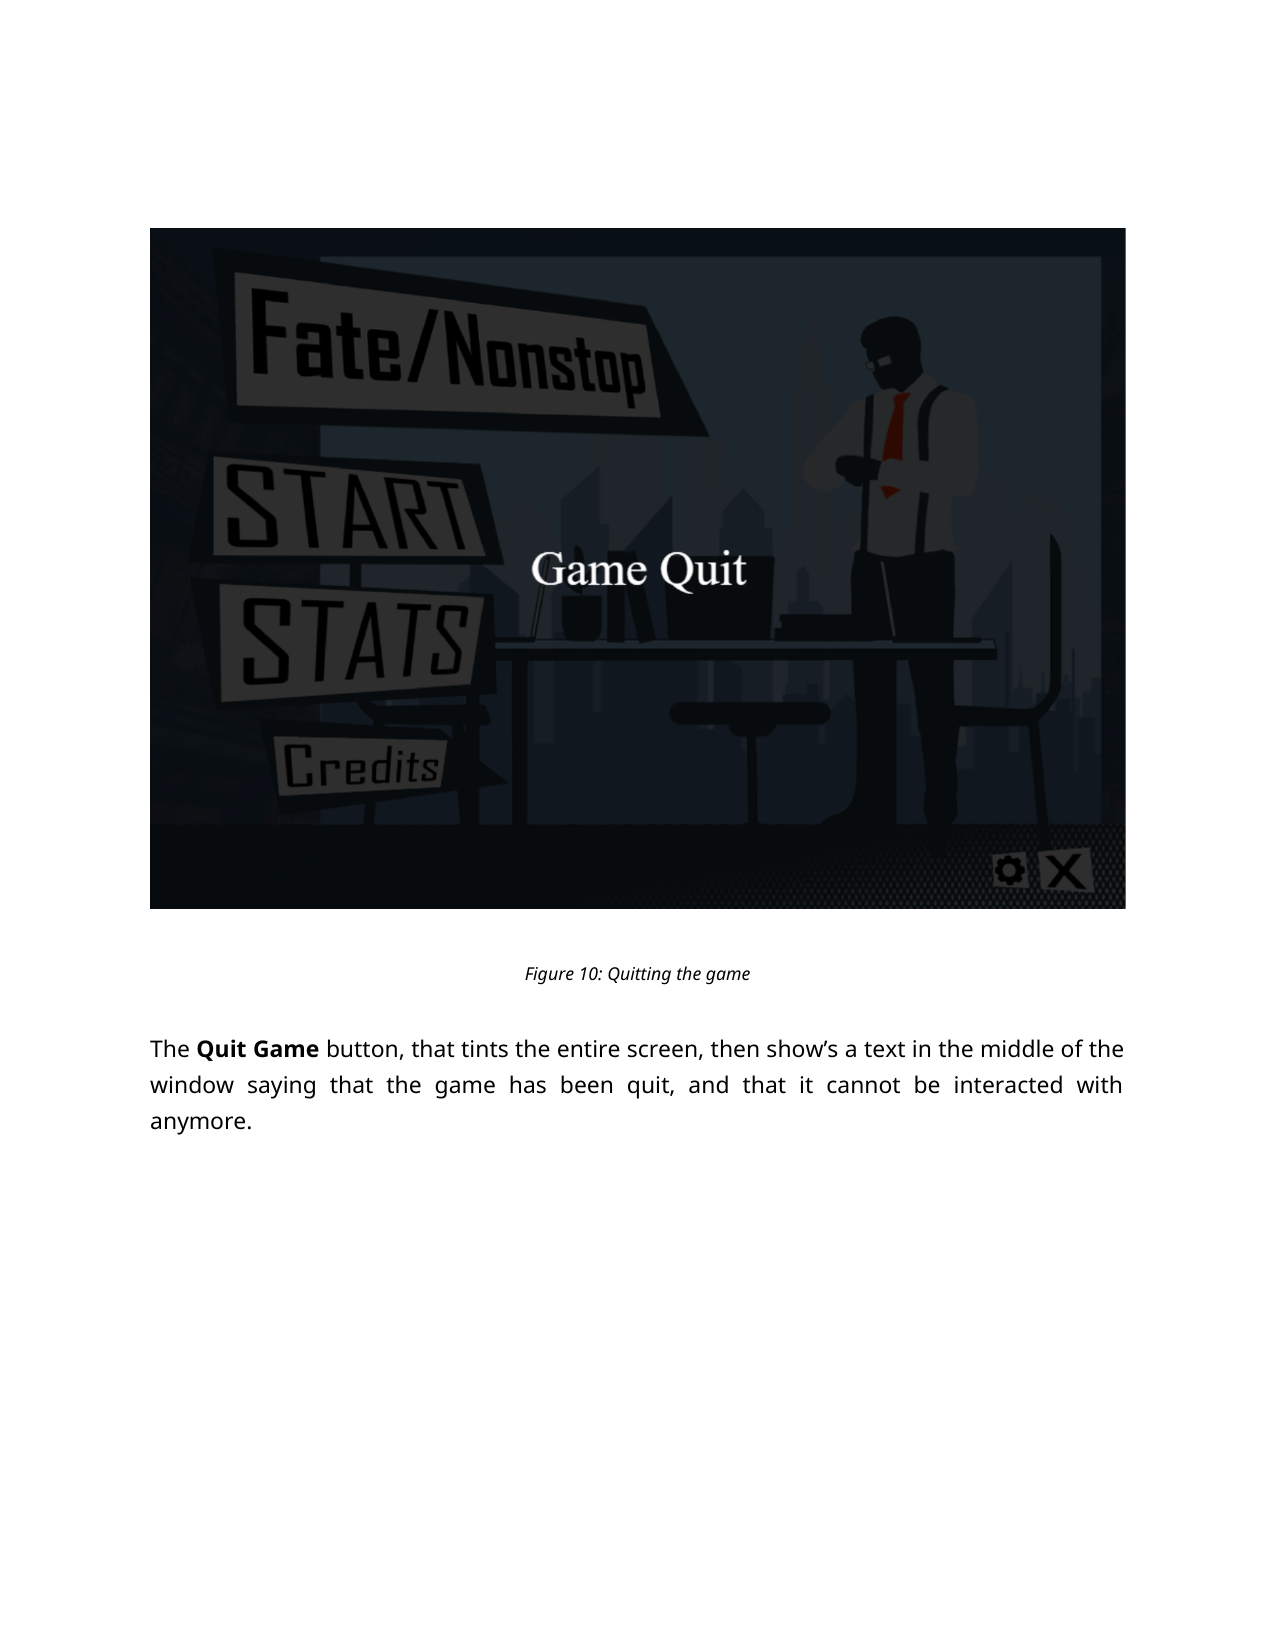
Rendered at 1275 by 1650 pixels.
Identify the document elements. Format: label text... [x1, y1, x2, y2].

text Figure 10: Quitting the game [150, 962, 1125, 986]
picture [150, 228, 1126, 909]
text The Quit Game button, that tints the entire screen, then show’s a text in the middle of the window saying that the game has been quit, and that it cannot be interacted with anymore. [150, 1033, 1125, 1136]
